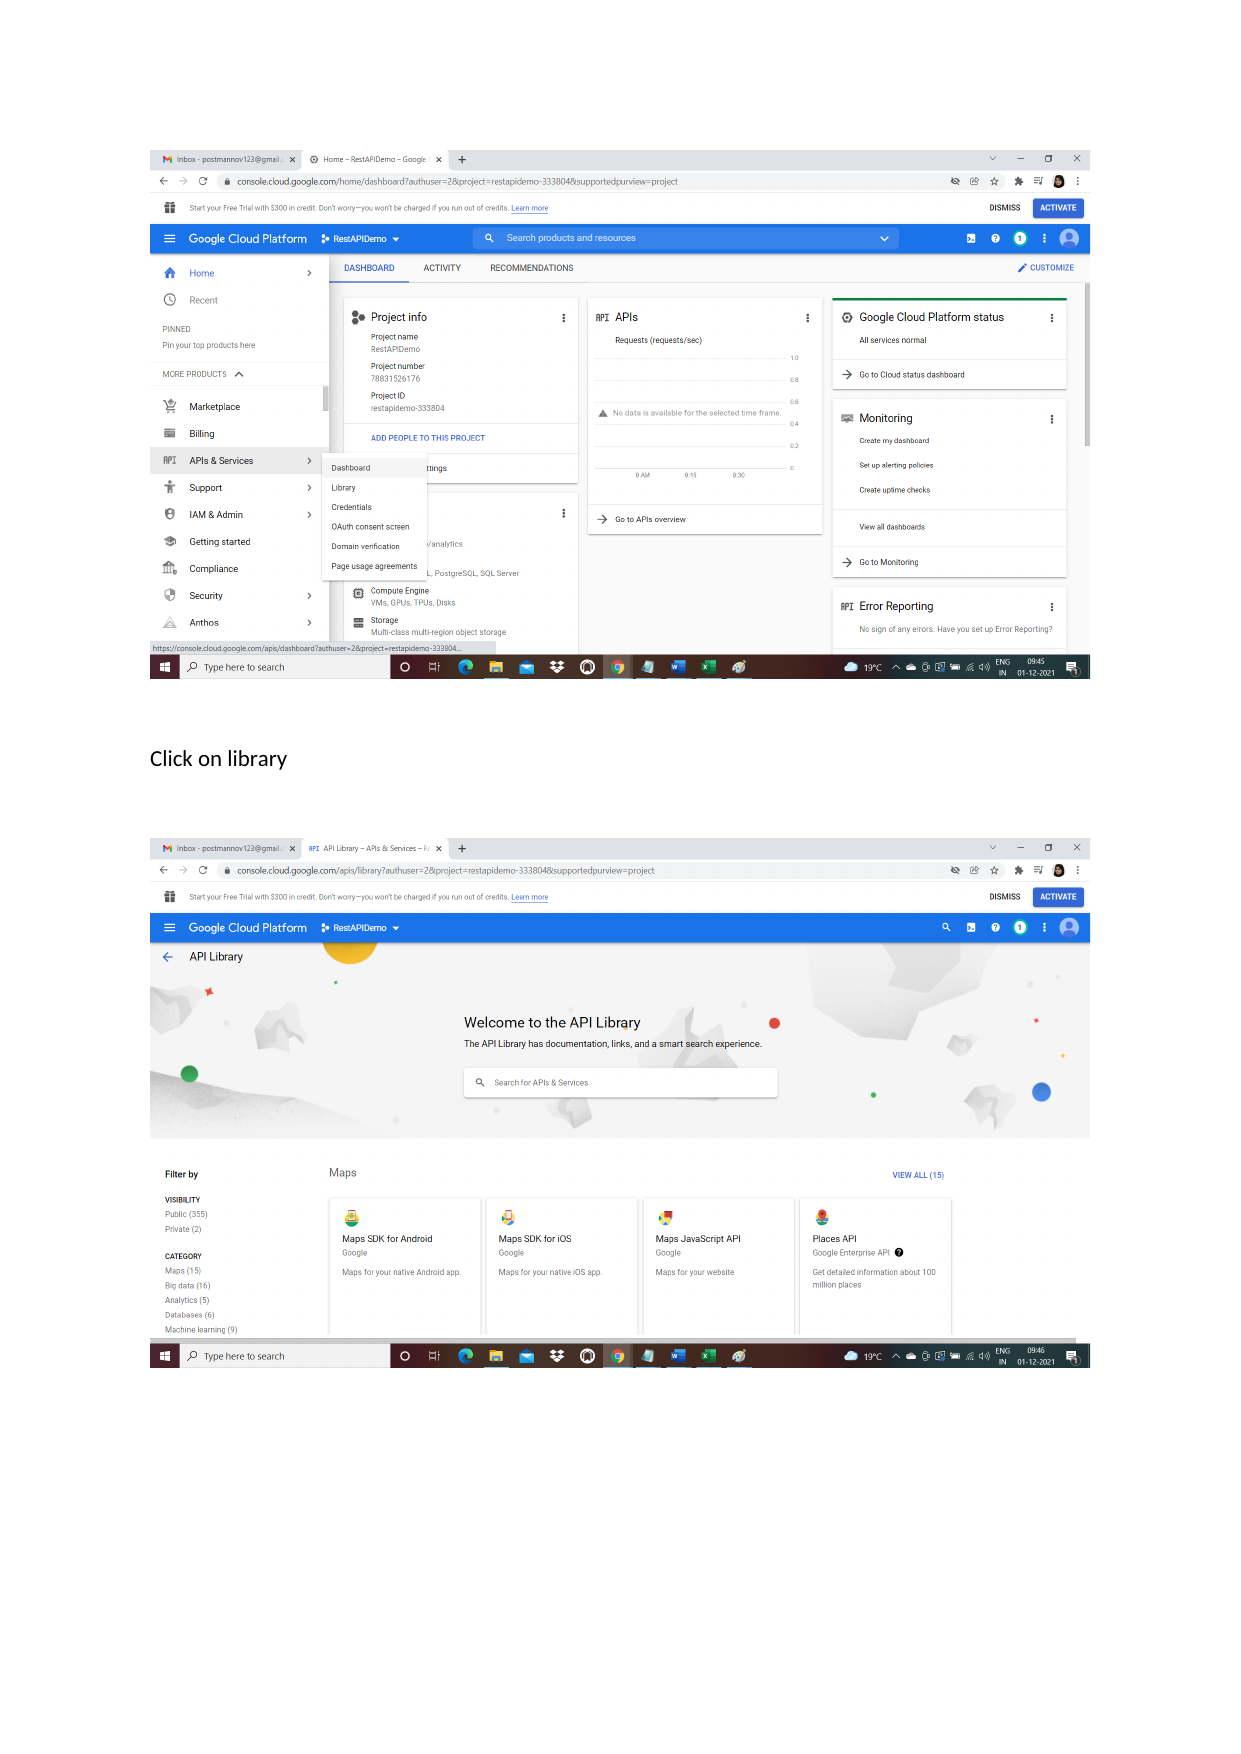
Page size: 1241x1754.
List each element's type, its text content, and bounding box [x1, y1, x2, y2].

picture [150, 838, 1091, 1368]
picture [150, 150, 1091, 679]
text Click on library [150, 744, 1090, 773]
